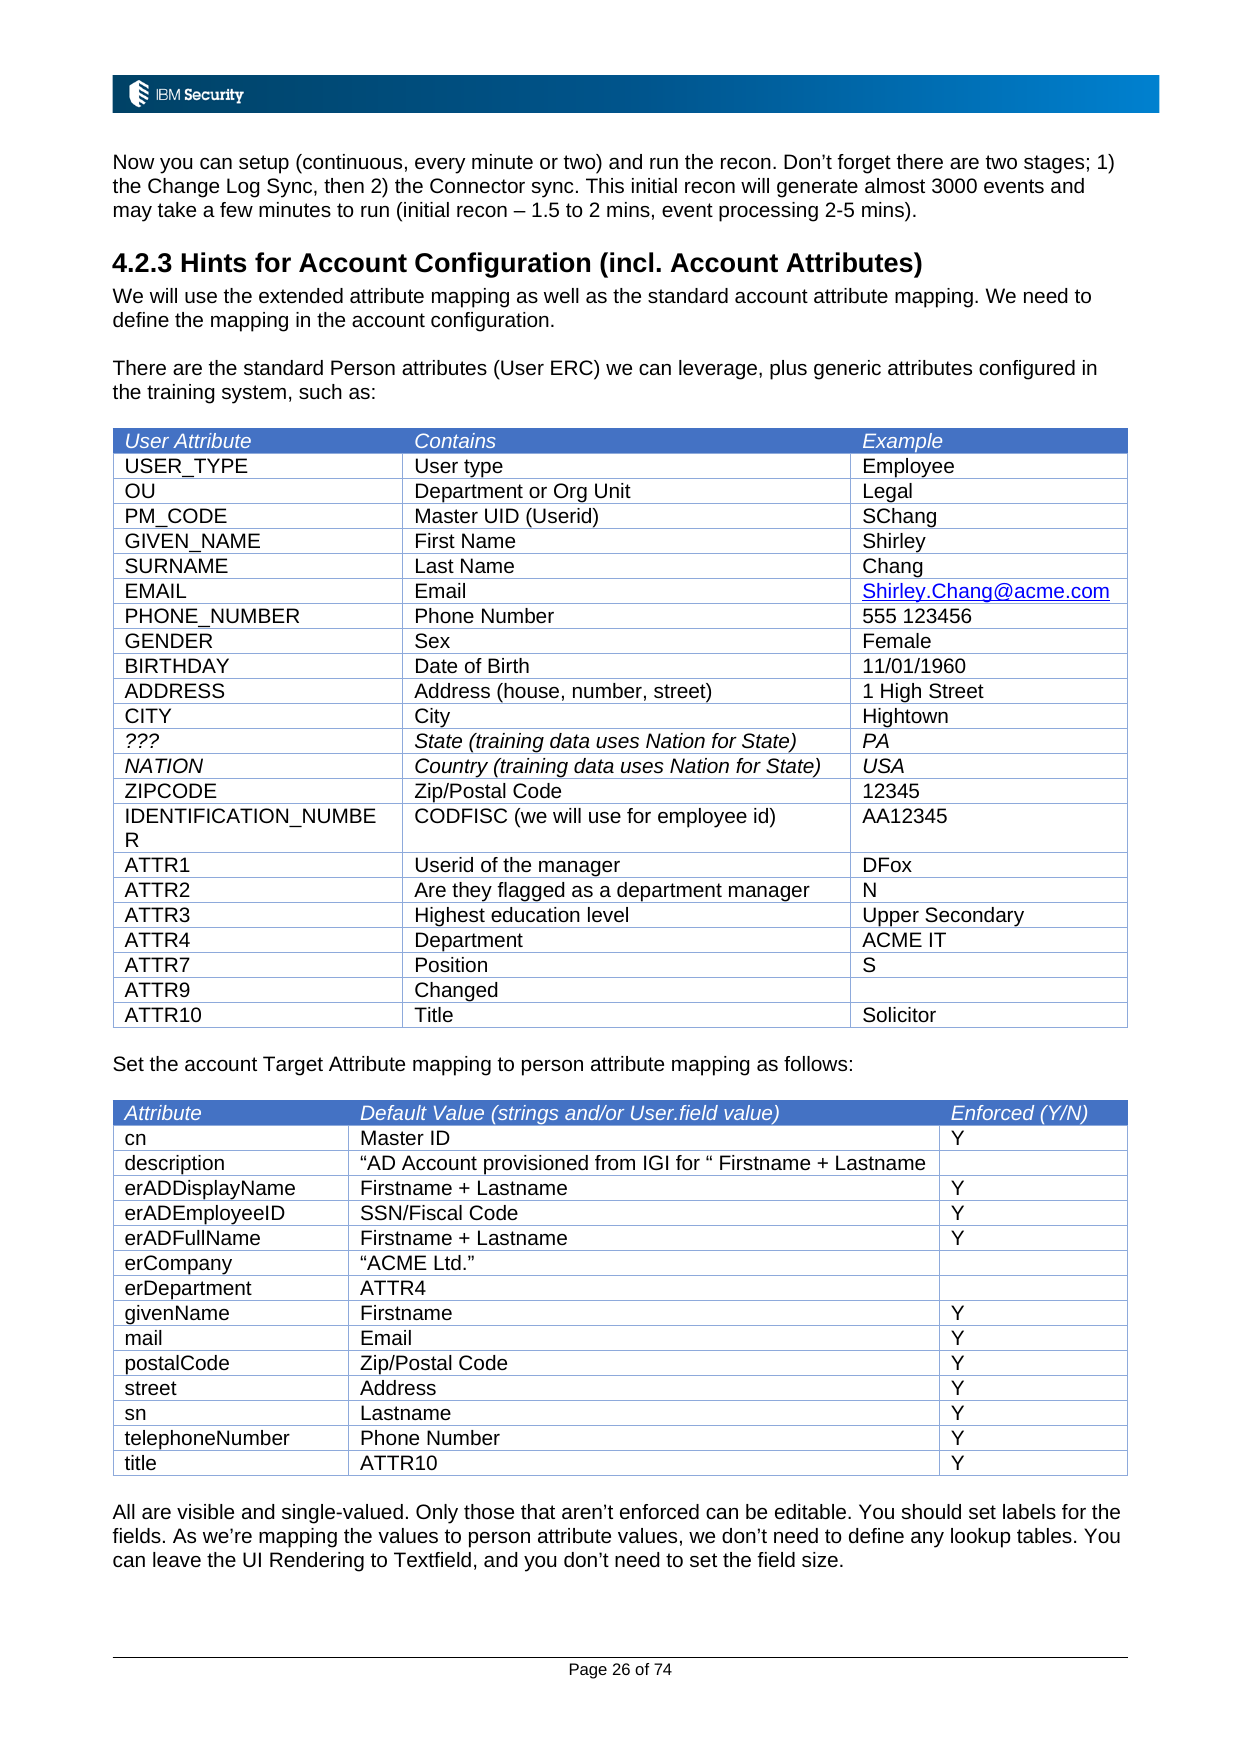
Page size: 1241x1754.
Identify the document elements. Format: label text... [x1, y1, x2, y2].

table_cell Y [940, 1226, 1127, 1250]
table_cell ATTR3 [114, 903, 402, 927]
table_cell AA12345 [851, 804, 1127, 852]
table_cell Email [403, 579, 850, 603]
text All are visible and single-valued. Only those that aren’t enforced can be editable. You should set labels for the fields. As we’re mapping the values to person attribute values, we don’t need to define any lookup tables. You can leave the UI Rendering to Textfield, and you don’t need to set the field size. [112, 1500, 1128, 1572]
table_cell Solicitor [851, 1003, 1127, 1027]
table_cell CODFISC (we will use for employee id) [403, 804, 850, 852]
table_cell S [851, 953, 1127, 977]
table_cell Date of Birth [403, 654, 850, 678]
text Set the account Target Attribute mapping to person attribute mapping as follows: [112, 1052, 1128, 1076]
table_cell Y [940, 1301, 1127, 1325]
table_cell erCompany [114, 1251, 348, 1275]
table_cell Address [349, 1376, 939, 1400]
table_cell Firstname + Lastname [349, 1176, 939, 1200]
table_cell “ACME Ltd.” [349, 1251, 939, 1275]
table_cell Y [940, 1376, 1127, 1400]
table_cell GENDER [114, 629, 402, 653]
table_cell EMAIL [114, 579, 402, 603]
table_cell ZIPCODE [114, 779, 402, 803]
table_cell street [114, 1376, 348, 1400]
table_header User Attribute [114, 429, 402, 453]
table_cell PA [851, 729, 1127, 753]
table_cell 11/01/1960 [851, 654, 1127, 678]
table_header Attribute [114, 1101, 348, 1125]
table_cell erDepartment [114, 1276, 348, 1300]
table_cell Firstname [349, 1301, 939, 1325]
table_cell postalCode [114, 1351, 348, 1375]
table_cell Firstname + Lastname [349, 1226, 939, 1250]
table_cell ATTR7 [114, 953, 402, 977]
table_cell Zip/Postal Code [349, 1351, 939, 1375]
table_cell Department or Org Unit [403, 479, 850, 503]
table_cell 555 123456 [851, 604, 1127, 628]
table_cell Y [940, 1451, 1127, 1475]
table_cell Address (house, number, street) [403, 679, 850, 703]
table_cell Y [940, 1426, 1127, 1450]
table_cell “AD Account provisioned from IGI for “ Firstname + Lastname [349, 1151, 939, 1175]
table_cell Country (training data uses Nation for State) [403, 754, 850, 778]
table_cell ATTR2 [114, 878, 402, 902]
table_cell Are they flagged as a department manager [403, 878, 850, 902]
table_cell Sex [403, 629, 850, 653]
table_cell erADDisplayName [114, 1176, 348, 1200]
table_cell PM_CODE [114, 504, 402, 528]
table_cell User type [403, 454, 850, 478]
table_cell Highest education level [403, 903, 850, 927]
table_cell IDENTIFICATION_NUMBER [114, 804, 402, 852]
table_cell Chang [851, 554, 1127, 578]
table_header Default Value (strings and/or User.field value) [349, 1101, 939, 1125]
text There are the standard Person attributes (User ERC) we can leverage, plus generic attributes configured in the training system, such as: [112, 356, 1128, 404]
table_header Contains [403, 429, 850, 453]
table_cell Y [940, 1176, 1127, 1200]
table_cell Legal [851, 479, 1127, 503]
table_cell Master ID [349, 1126, 939, 1150]
table_cell PHONE_NUMBER [114, 604, 402, 628]
table_cell ATTR1 [114, 853, 402, 877]
table_header Enforced (Y/N) [940, 1101, 1127, 1125]
table_cell Email [349, 1326, 939, 1350]
table_cell OU [114, 479, 402, 503]
table_cell Hightown [851, 704, 1127, 728]
table_cell Female [851, 629, 1127, 653]
table_cell N [851, 878, 1127, 902]
table_cell erADEmployeeID [114, 1201, 348, 1225]
text We will use the extended attribute mapping as well as the standard account attribute mapping. We need to define the mapping in the account configuration. [112, 284, 1128, 332]
table_cell Zip/Postal Code [403, 779, 850, 803]
table_cell Y [940, 1401, 1127, 1425]
text Now you can setup (continuous, every minute or two) and run the recon. Don’t forget there are two stages; 1) the Change Log Sync, then 2) the Connector sync. This initial recon will generate almost 3000 events and may take a few minutes to run (initial recon – 1.5 to 2 mins, event processing 2-5 mins). [112, 150, 1128, 222]
table_cell SChang [851, 504, 1127, 528]
table_cell NATION [114, 754, 402, 778]
table_cell First Name [403, 529, 850, 553]
table_cell ATTR9 [114, 978, 402, 1002]
table_cell Y [940, 1201, 1127, 1225]
table_cell Userid of the manager [403, 853, 850, 877]
table_header Example [851, 429, 1127, 453]
table_cell Changed [403, 978, 850, 1002]
table_cell CITY [114, 704, 402, 728]
table_cell Shirley [851, 529, 1127, 553]
table_cell Shirley.Chang@acme.com [851, 579, 1127, 603]
table_cell 12345 [851, 779, 1127, 803]
table_cell cn [114, 1126, 348, 1150]
table_cell ATTR4 [349, 1276, 939, 1300]
table_cell Employee [851, 454, 1127, 478]
table_cell Title [403, 1003, 850, 1027]
table_cell ??? [114, 729, 402, 753]
table_cell ATTR10 [114, 1003, 402, 1027]
table_cell [940, 1151, 1127, 1175]
picture [129, 75, 1160, 113]
table_cell Master UID (Userid) [403, 504, 850, 528]
table_cell ATTR10 [349, 1451, 939, 1475]
table_cell sn [114, 1401, 348, 1425]
picture [112, 75, 125, 113]
table_cell Position [403, 953, 850, 977]
table_cell Y [940, 1326, 1127, 1350]
table_cell Last Name [403, 554, 850, 578]
table_cell USER_TYPE [114, 454, 402, 478]
table_cell title [114, 1451, 348, 1475]
table_cell SURNAME [114, 554, 402, 578]
table_cell State (training data uses Nation for State) [403, 729, 850, 753]
table_cell 1 High Street [851, 679, 1127, 703]
table_cell [940, 1251, 1127, 1275]
table_cell [940, 1276, 1127, 1300]
table_cell ADDRESS [114, 679, 402, 703]
table_cell BIRTHDAY [114, 654, 402, 678]
table_cell Lastname [349, 1401, 939, 1425]
subtitle Hints for Account Configuration (incl. Account Attributes) [112, 247, 1128, 278]
table_cell givenName [114, 1301, 348, 1325]
table_cell DFox [851, 853, 1127, 877]
table_cell erADFullName [114, 1226, 348, 1250]
table_cell City [403, 704, 850, 728]
table_cell ACME IT [851, 928, 1127, 952]
table_cell GIVEN_NAME [114, 529, 402, 553]
table_cell SSN/Fiscal Code [349, 1201, 939, 1225]
table_cell USA [851, 754, 1127, 778]
table_cell Y [940, 1351, 1127, 1375]
table_cell Phone Number [403, 604, 850, 628]
table_cell Phone Number [349, 1426, 939, 1450]
table_cell mail [114, 1326, 348, 1350]
table_cell description [114, 1151, 348, 1175]
table_cell Upper Secondary [851, 903, 1127, 927]
table_cell [851, 978, 1127, 1002]
table_cell Department [403, 928, 850, 952]
table_cell Y [940, 1126, 1127, 1150]
table_cell ATTR4 [114, 928, 402, 952]
table_cell telephoneNumber [114, 1426, 348, 1450]
